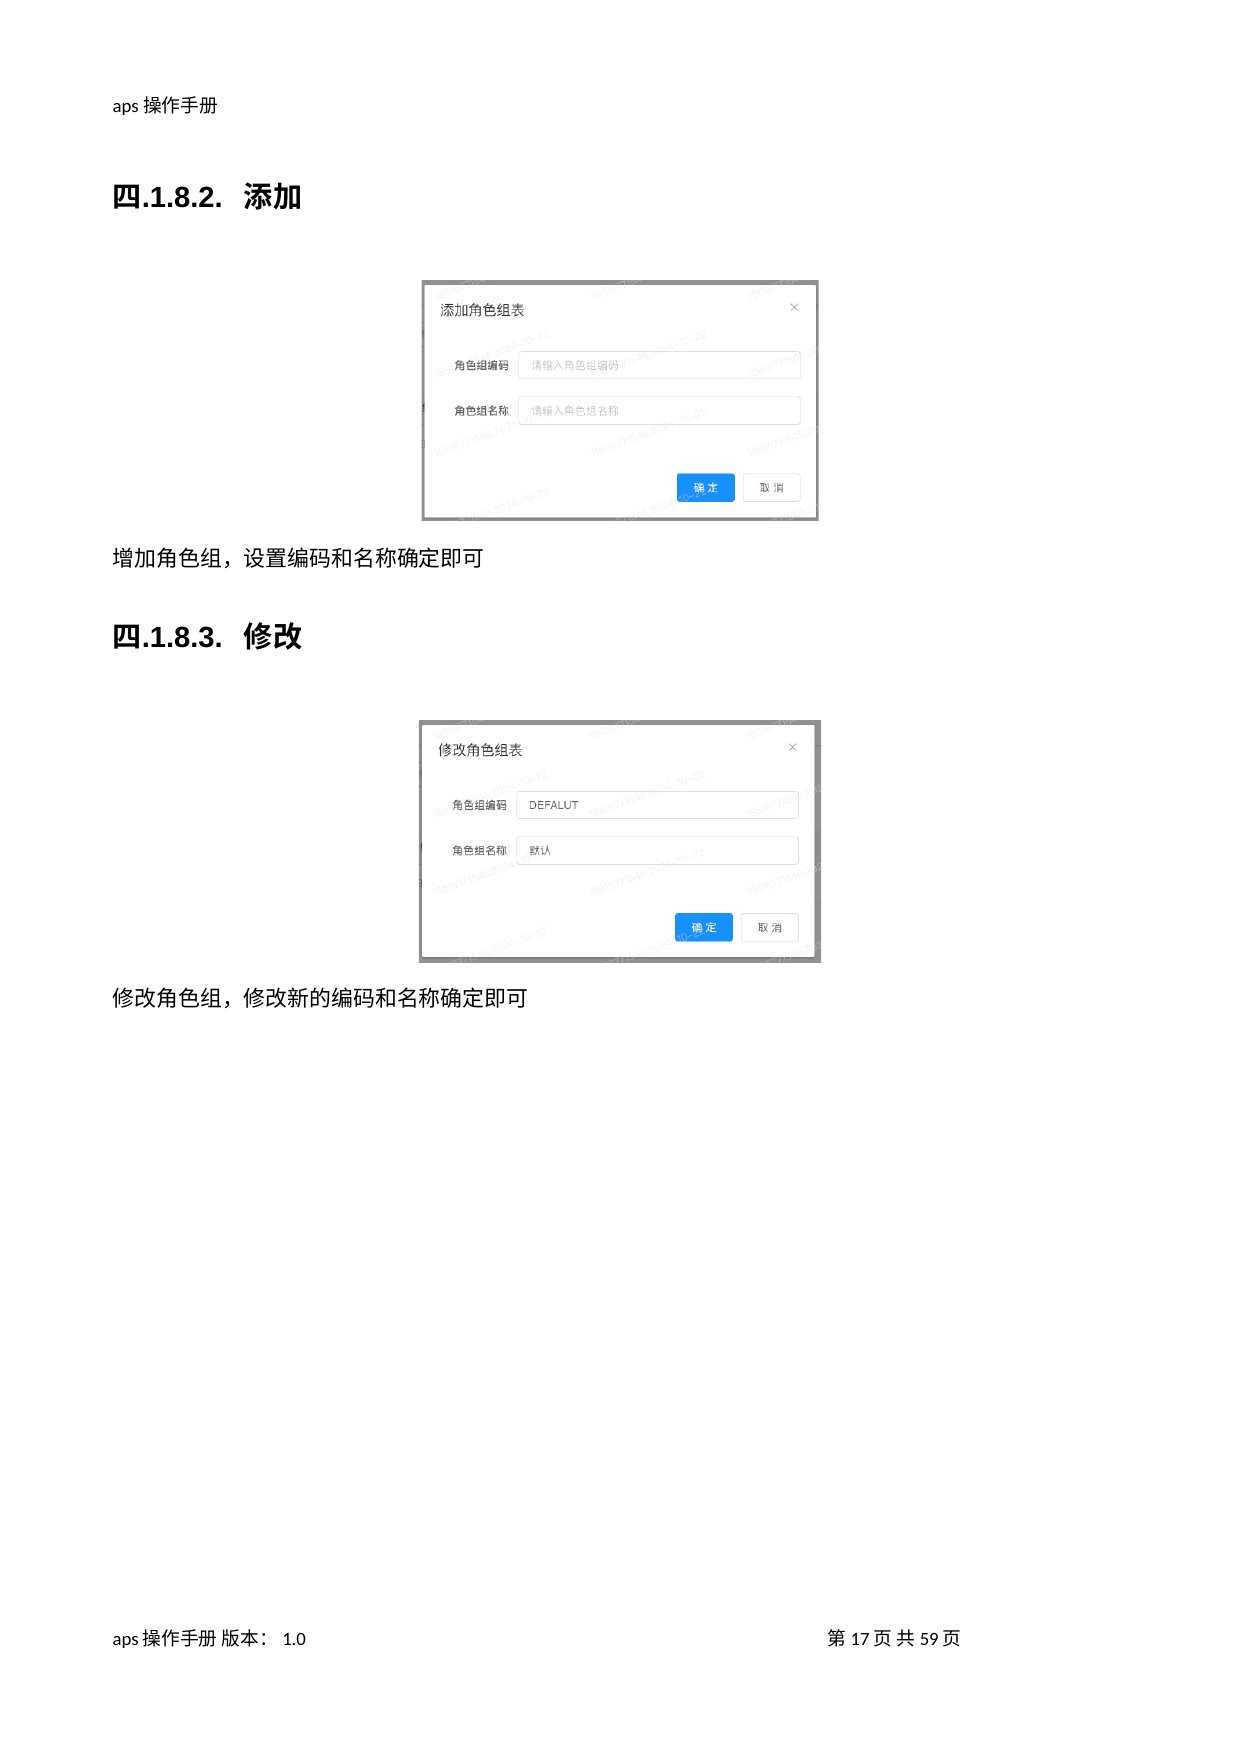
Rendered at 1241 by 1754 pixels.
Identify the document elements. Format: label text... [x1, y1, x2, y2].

picture [421, 280, 819, 521]
subtitle 修改 [112, 602, 1128, 667]
text 修改角色组，修改新的编码和名称确定即可 [112, 981, 1128, 1013]
subtitle 添加 [112, 162, 1128, 227]
text 增加角色组，设置编码和名称确定即可 [112, 540, 1128, 573]
picture [418, 720, 822, 963]
